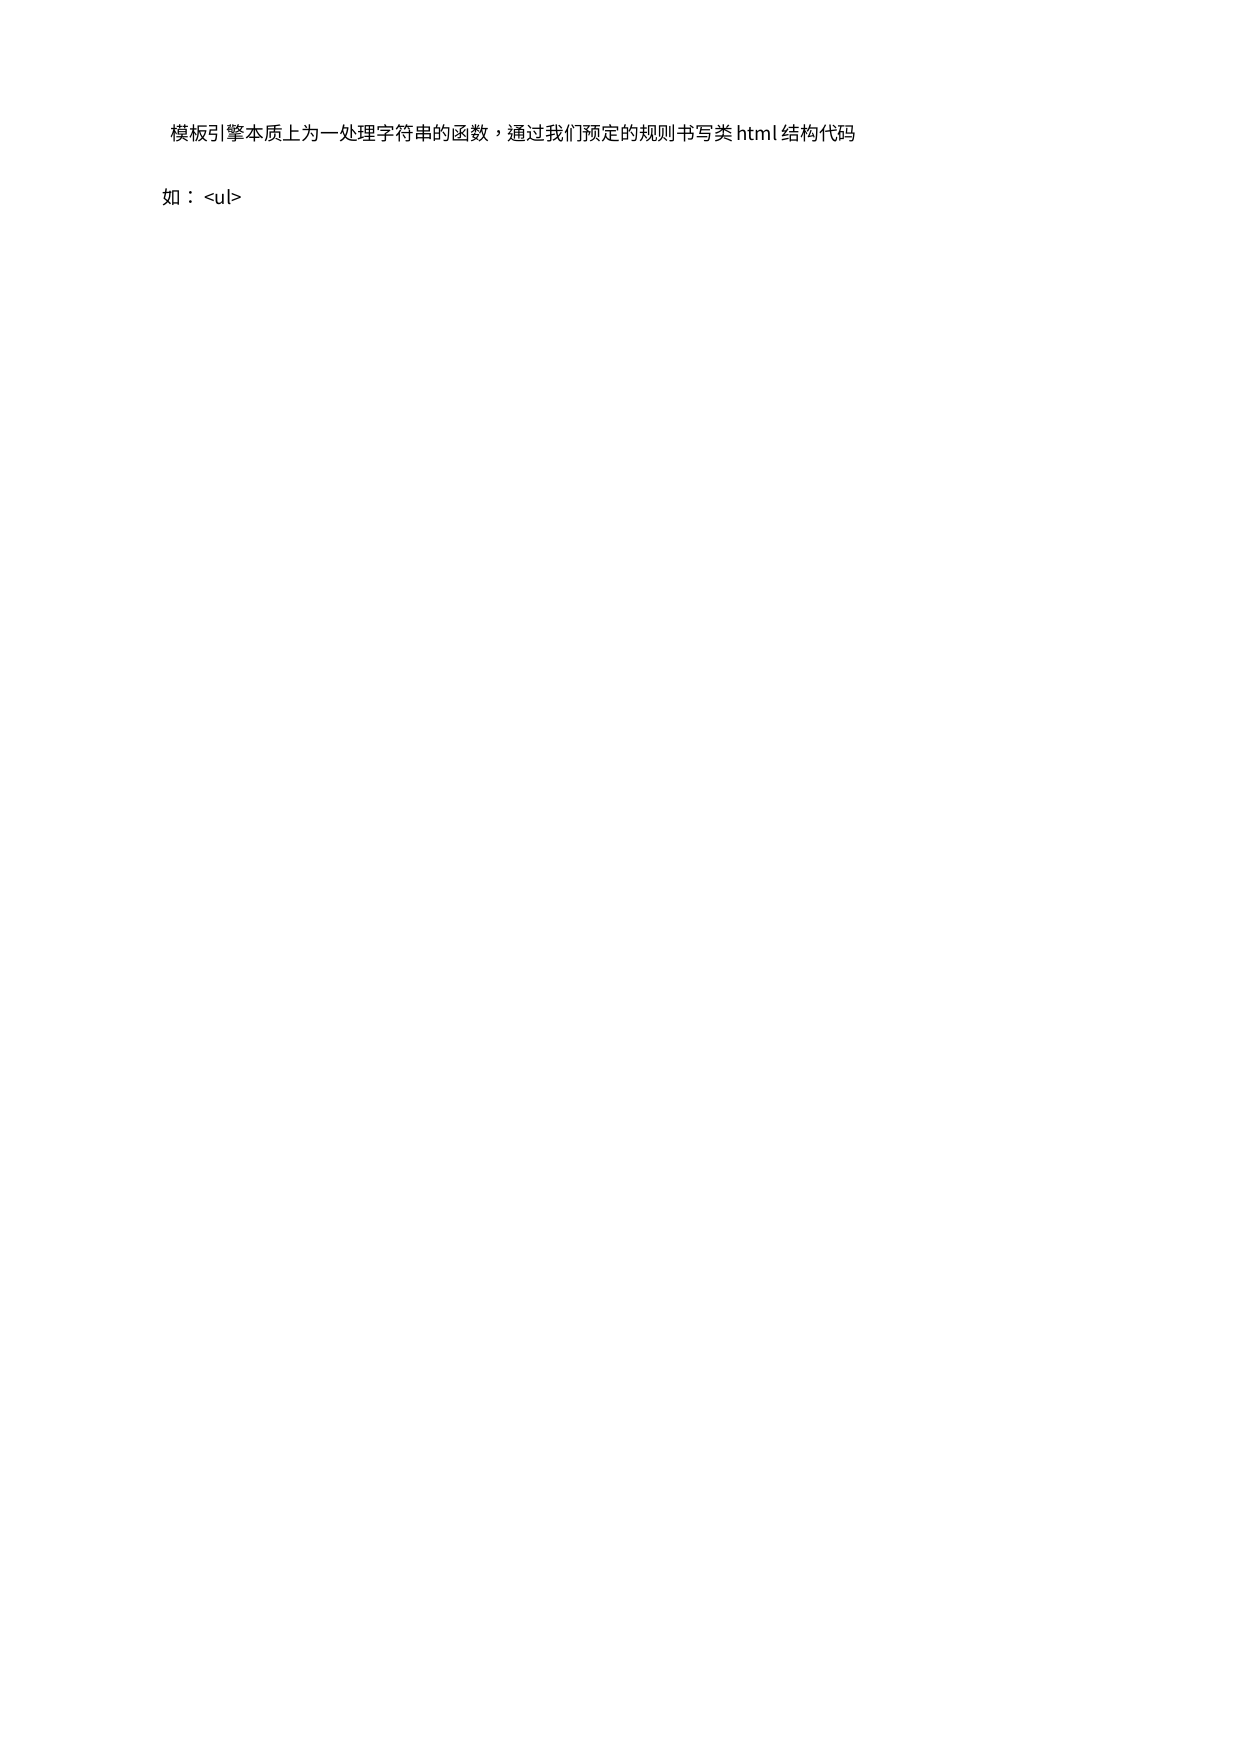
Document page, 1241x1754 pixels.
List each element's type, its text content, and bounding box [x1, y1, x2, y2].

list 模板引擎本质上为一处理字符串的函数，通过我们预定的规则书写类html结构代码 [118, 118, 865, 147]
text 如： <ul> [154, 183, 1158, 212]
